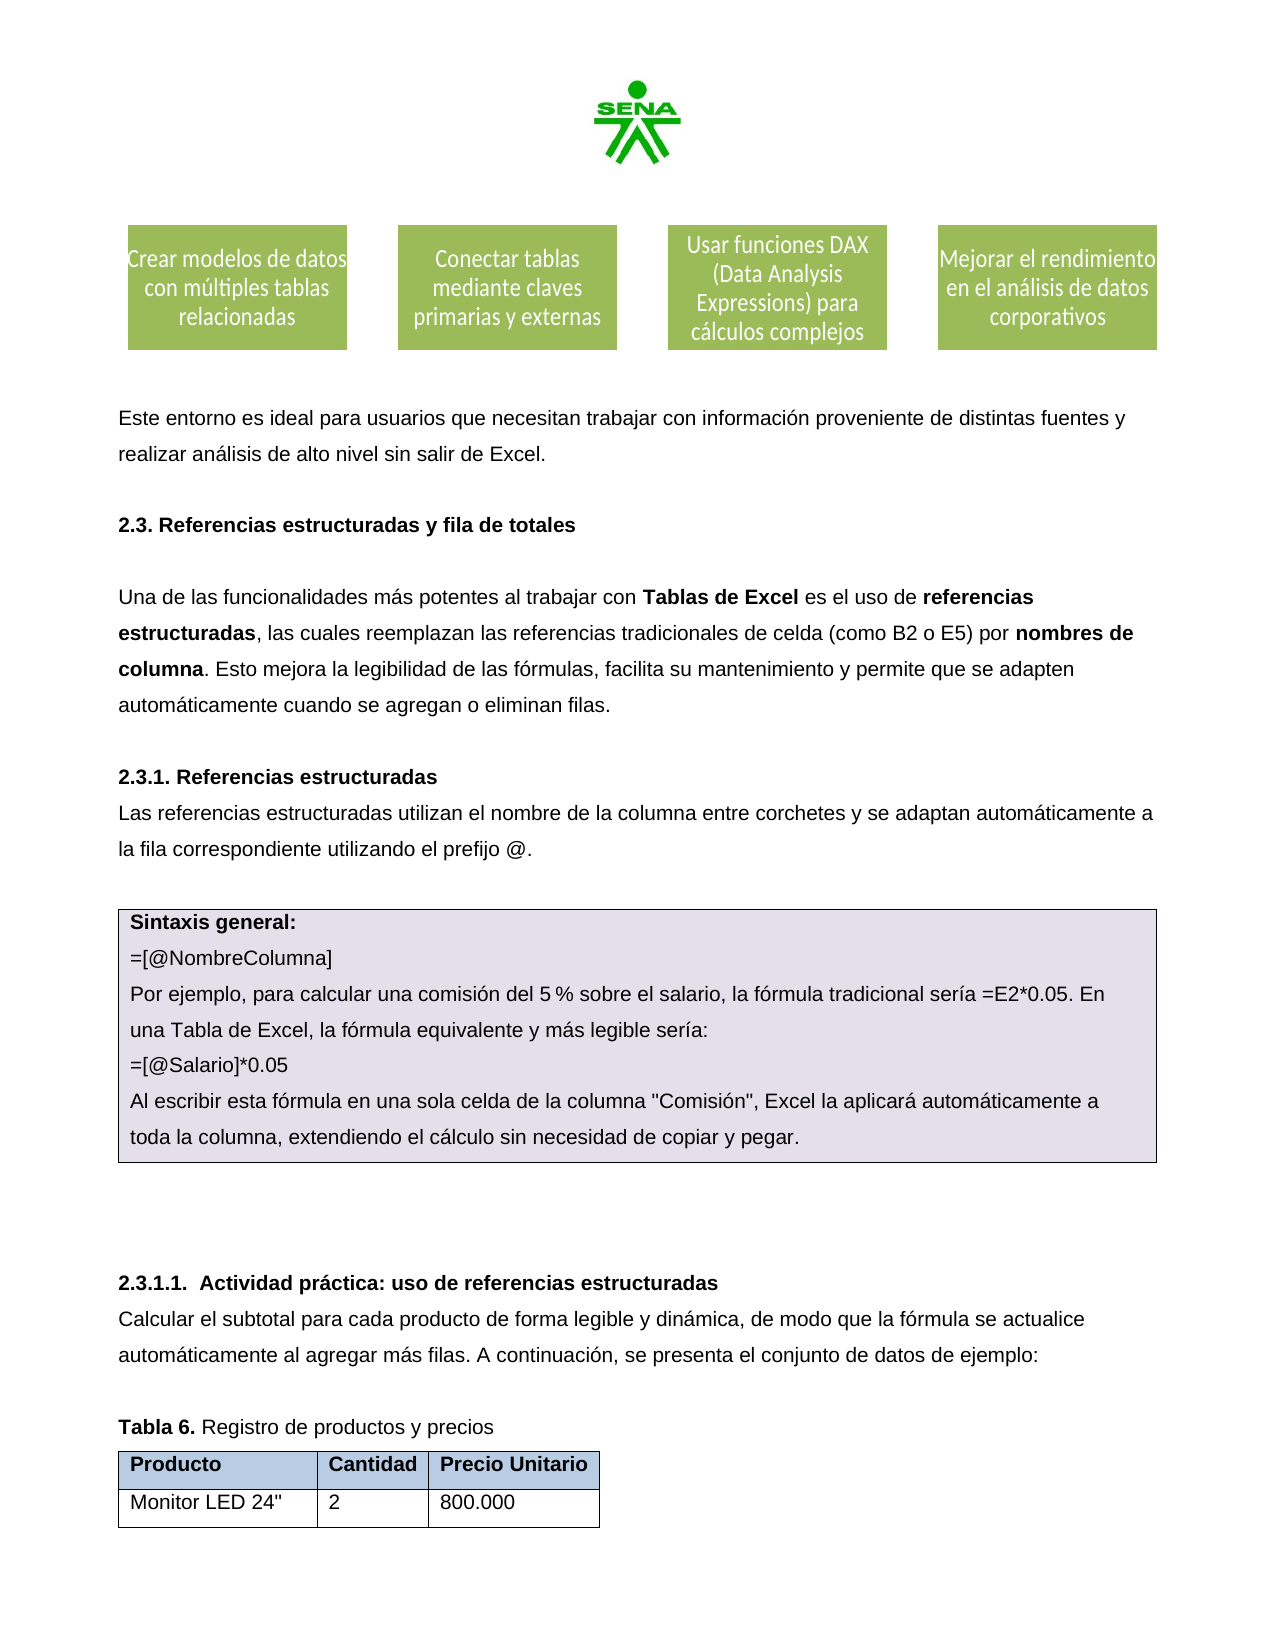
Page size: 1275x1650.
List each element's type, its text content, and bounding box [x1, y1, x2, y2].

table_cell 800.000 [429, 1490, 599, 1527]
text Una de las funcionalidades más potentes al trabajar con Tablas de Excel es el uso de referencias estructuradas, las cuales reemplazan las referencias tradicionales de celda (como B2 o E5) por nombres de columna. Esto mejora la legibilidad de las fórmulas, facilita su mantenimiento y permite que se adapten automáticamente cuando se agregan o eliminan filas. [118, 585, 1157, 717]
table_header Producto [119, 1452, 317, 1489]
text 2.3.1. Referencias estructuradas [118, 765, 1157, 789]
picture [588, 75, 687, 172]
table_cell 2 [318, 1490, 428, 1527]
text 2.3. Referencias estructuradas y fila de totales [118, 513, 1157, 537]
text Calcular el subtotal para cada producto de forma legible y dinámica, de modo que la fórmula se actualice automáticamente al agregar más filas. A continuación, se presenta el conjunto de datos de ejemplo: [118, 1307, 1157, 1367]
text Este entorno es ideal para usuarios que necesitan trabajar con información proveniente de distintas fuentes y realizar análisis de alto nivel sin salir de Excel. [118, 405, 1157, 465]
text 2.3.1.1. Actividad práctica: uso de referencias estructuradas [118, 1271, 1157, 1295]
table_header Cantidad [318, 1452, 428, 1489]
table_header Precio Unitario [429, 1452, 599, 1489]
table_cell Monitor LED 24" [119, 1490, 317, 1527]
text Las referencias estructuradas utilizan el nombre de la columna entre corchetes y se adaptan automáticamente a la fila correspondiente utilizando el prefijo @. [118, 801, 1157, 861]
table_header Sintaxis general: =[@NombreColumna] Por ejemplo, para calcular una comisión del 5 % sobre el salario, la fórmula tradicional sería =E2*0.05. En una Tabla de Excel, la fórmula equivalente y más legible sería: =[@Salario]*0.05 Al escribir esta fórmula en una sola celda de la columna "Comisión", Excel la aplicará automáticamente a toda la columna, extendiendo el cálculo sin necesidad de copiar y pegar. [119, 910, 1156, 1162]
text Tabla 6. Registro de productos y precios [118, 1415, 1157, 1439]
